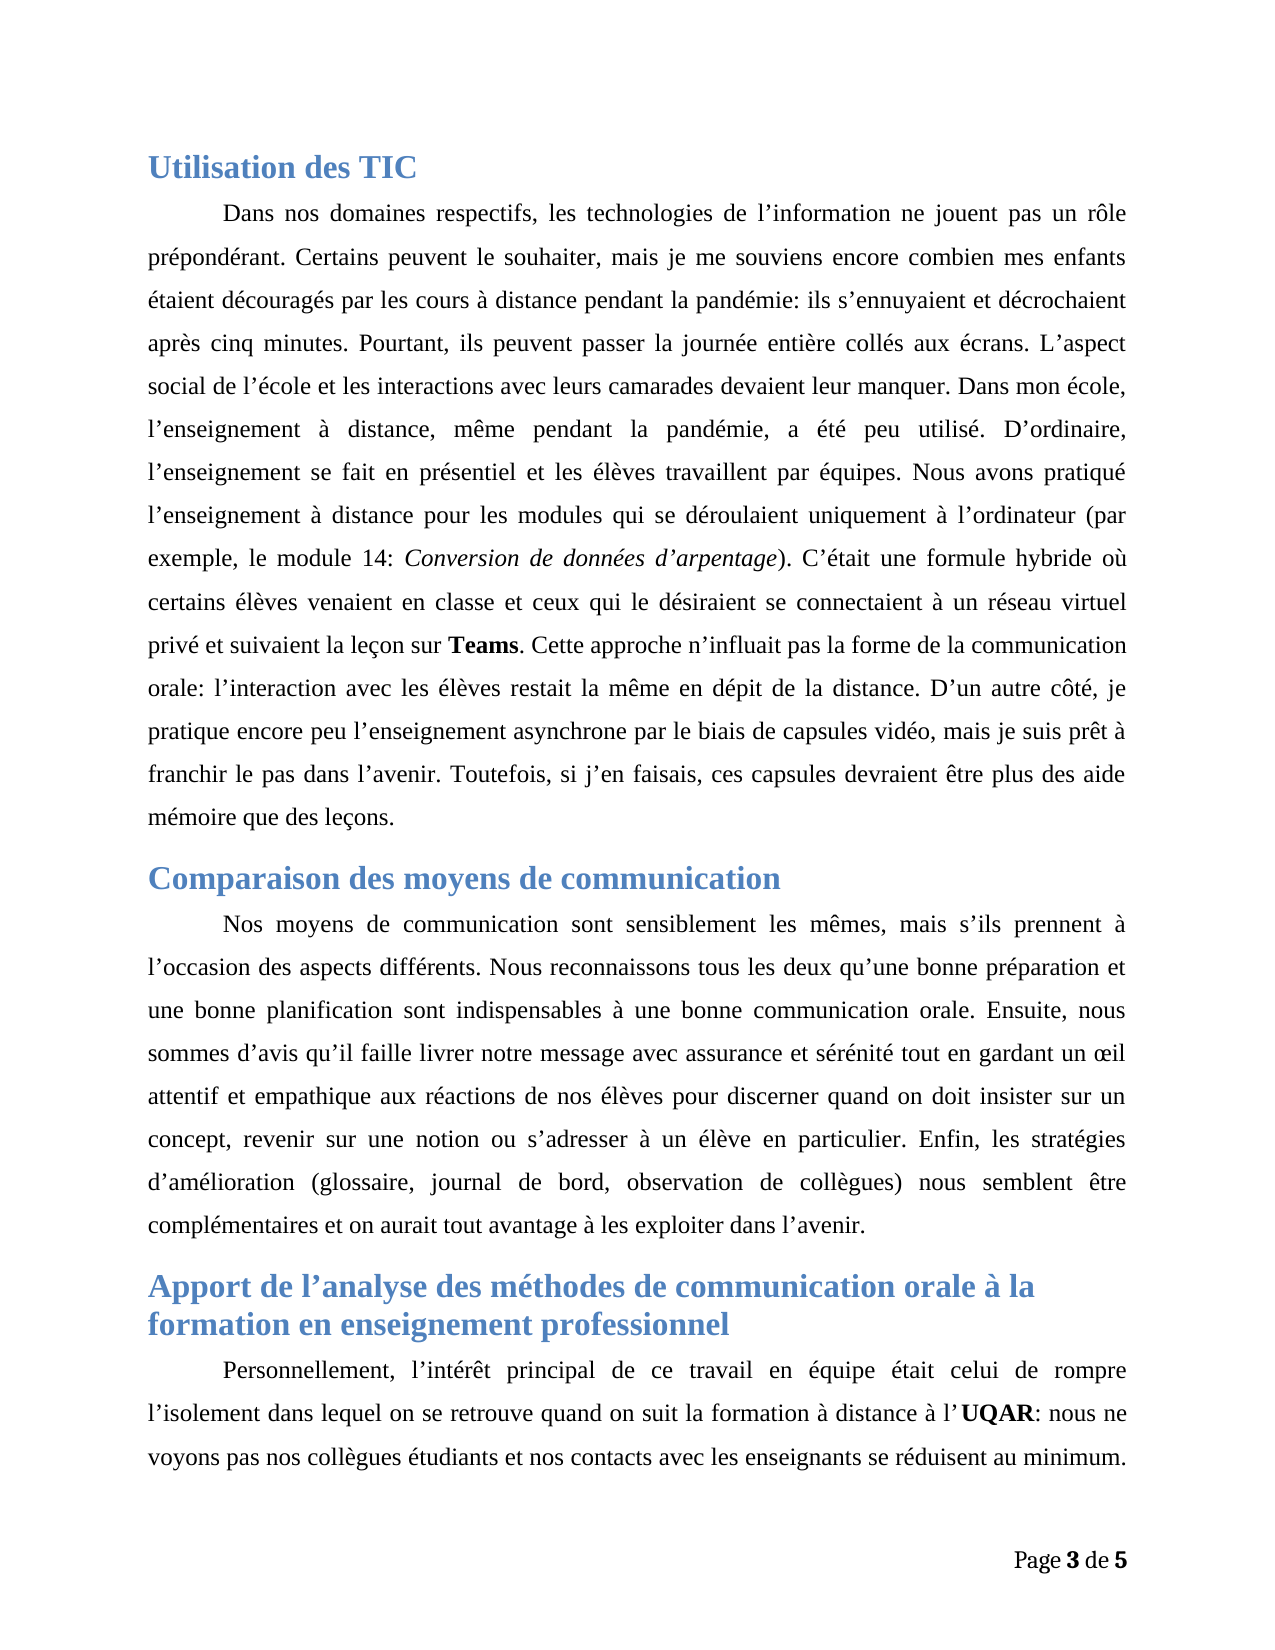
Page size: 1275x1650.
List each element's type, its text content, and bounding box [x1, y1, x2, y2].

text Nos moyens de communication sont sensiblement les mêmes, mais s’ils prennent à l’occasion des aspects différents. Nous reconnaissons tous les deux qu’une bonne préparation et une bonne planification sont indispensables à une bonne communication orale. Ensuite, nous sommes d’avis qu’il faille livrer notre message avec assurance et sérénité tout en gardant un œil attentif et empathique aux réactions de nos élèves pour discerner quand on doit insister sur un concept, revenir sur une notion ou s’adresser à un élève en particulier. Enfin, les stratégies d’amélioration (glossaire, journal de bord, observation de collègues) nous semblent être complémentaires et on aurait tout avantage à les exploiter dans l’avenir. [148, 909, 1127, 1239]
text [148, 1355, 1127, 1470]
subtitle Apport de l’analyse des méthodes de communication orale à la formation en enseignement professionnel [148, 1266, 1127, 1343]
subtitle Utilisation des TIC [148, 148, 1127, 186]
text Dans nos domaines respectifs, les technologies de l’information ne jouent pas un rôle prépondérant. Certains peuvent le souhaiter, mais je me souviens encore combien mes enfants étaient découragés par les cours à distance pendant la pandémie: ils s’ennuyaient et décrochaient après cinq minutes. Pourtant, ils peuvent passer la journée entière collés aux écrans. L’aspect social de l’école et les interactions avec leurs camarades devaient leur manquer. Dans mon école, l’enseignement à distance, même pendant la pandémie, a été peu utilisé. D’ordinaire, l’enseignement se fait en présentiel et les élèves travaillent par équipes. Nous avons pratiqué l’enseignement à distance pour les modules qui se déroulaient uniquement à l’ordinateur (par exemple, le module 14: Conversion de données d’arpentage). C’était une formule hybride où certains élèves venaient en classe et ceux qui le désiraient se connectaient à un réseau virtuel privé et suivaient la leçon sur Teams. Cette approche n’influait pas la forme de la communication orale: l’interaction avec les élèves restait la même en dépit de la distance. D’un autre côté, je pratique encore peu l’enseignement asynchrone par le biais de capsules vidéo, mais je suis prêt à franchir le pas dans l’avenir. Toutefois, si j’en faisais, ces capsules devraient être plus des aide mémoire que des leçons. [148, 198, 1127, 831]
subtitle Comparaison des moyens de communication [148, 858, 1127, 896]
